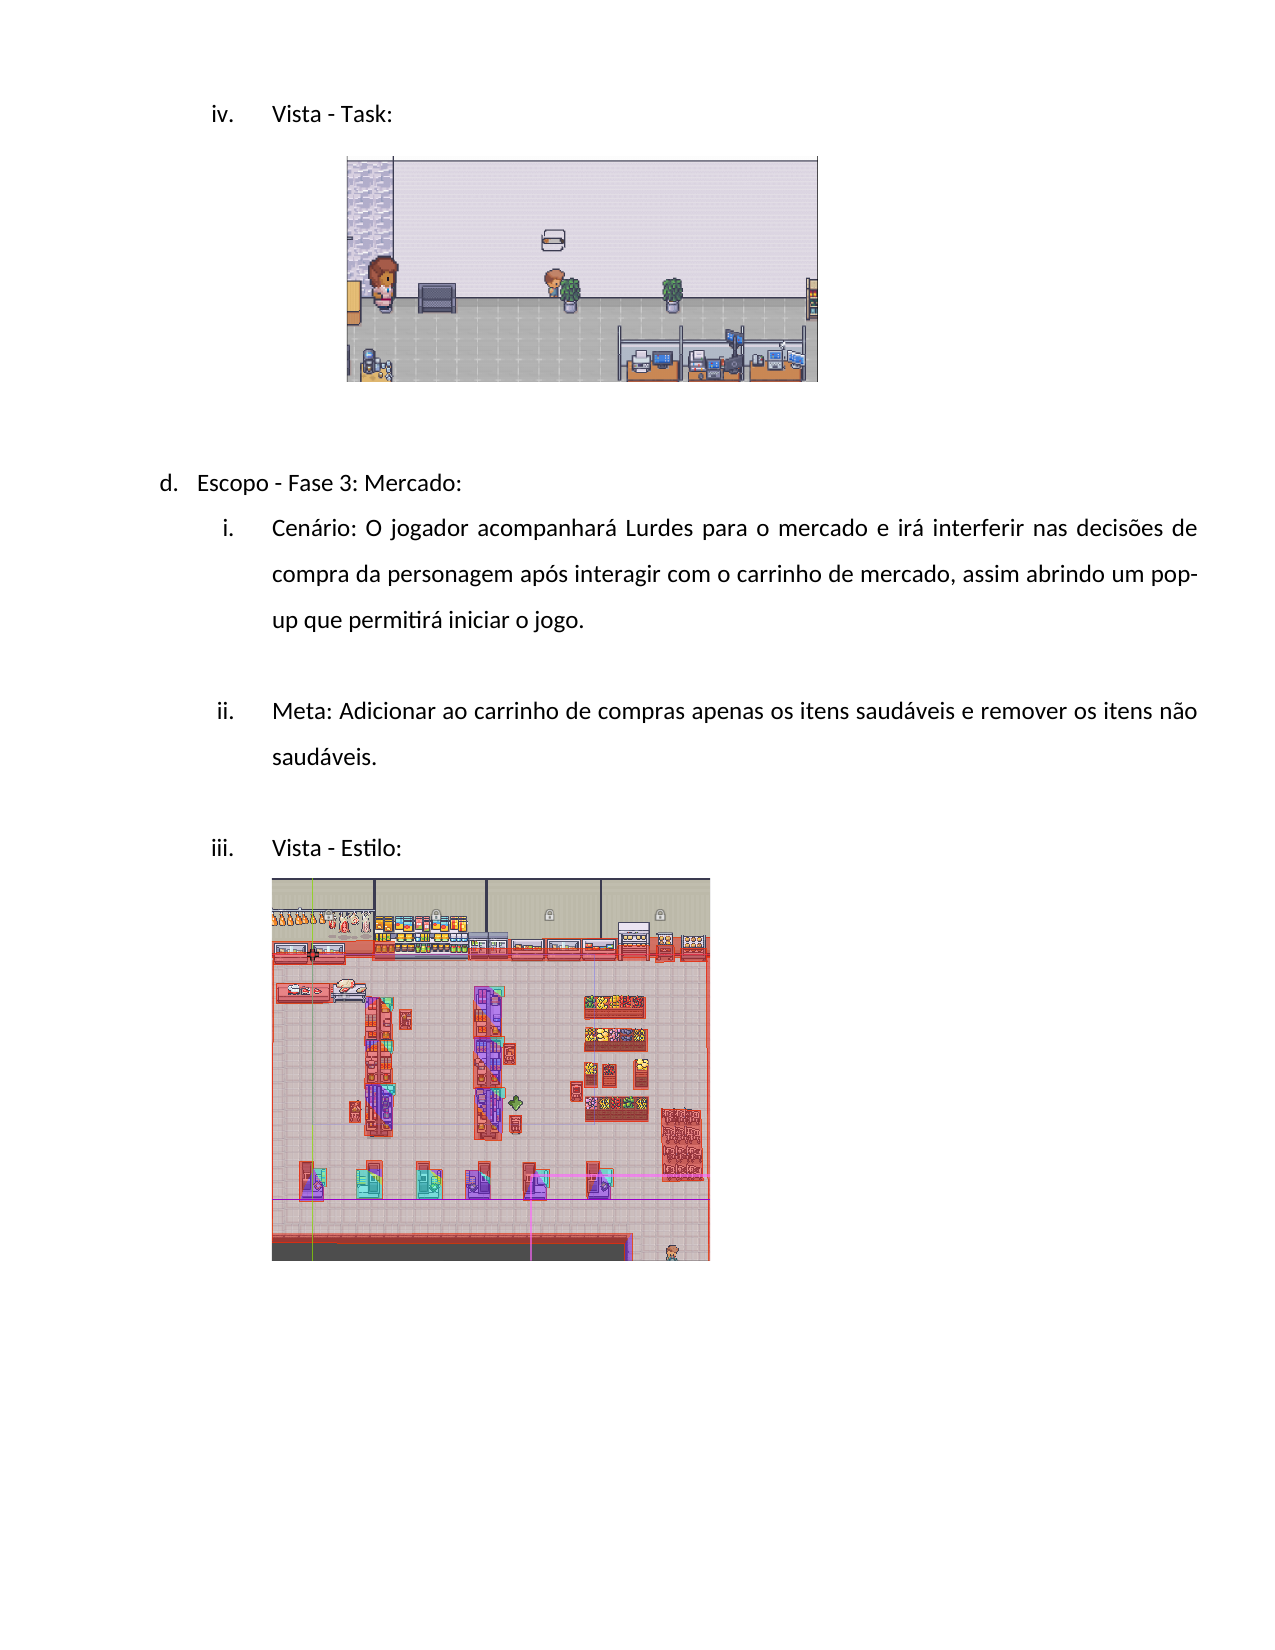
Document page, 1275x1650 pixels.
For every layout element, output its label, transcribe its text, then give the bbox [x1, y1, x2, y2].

list Escopo - Fase 3: Mercado: [159, 467, 1200, 497]
list Vista - Estilo: [234, 832, 1200, 863]
list Meta: Adicionar ao carrinho de compras apenas os itens saudáveis e remover os itens não saudáveis. [234, 695, 1200, 772]
picture [346, 156, 818, 382]
list Cenário: O jogador acompanhará Lurdes para o mercado e irá interferir nas decisões de compra da personagem após interagir com o carrinho de mercado, assim abrindo um pop-up que permitirá iniciar o jogo. [234, 512, 1200, 634]
picture [271, 878, 711, 1261]
list Vista - Task: [234, 98, 1200, 128]
